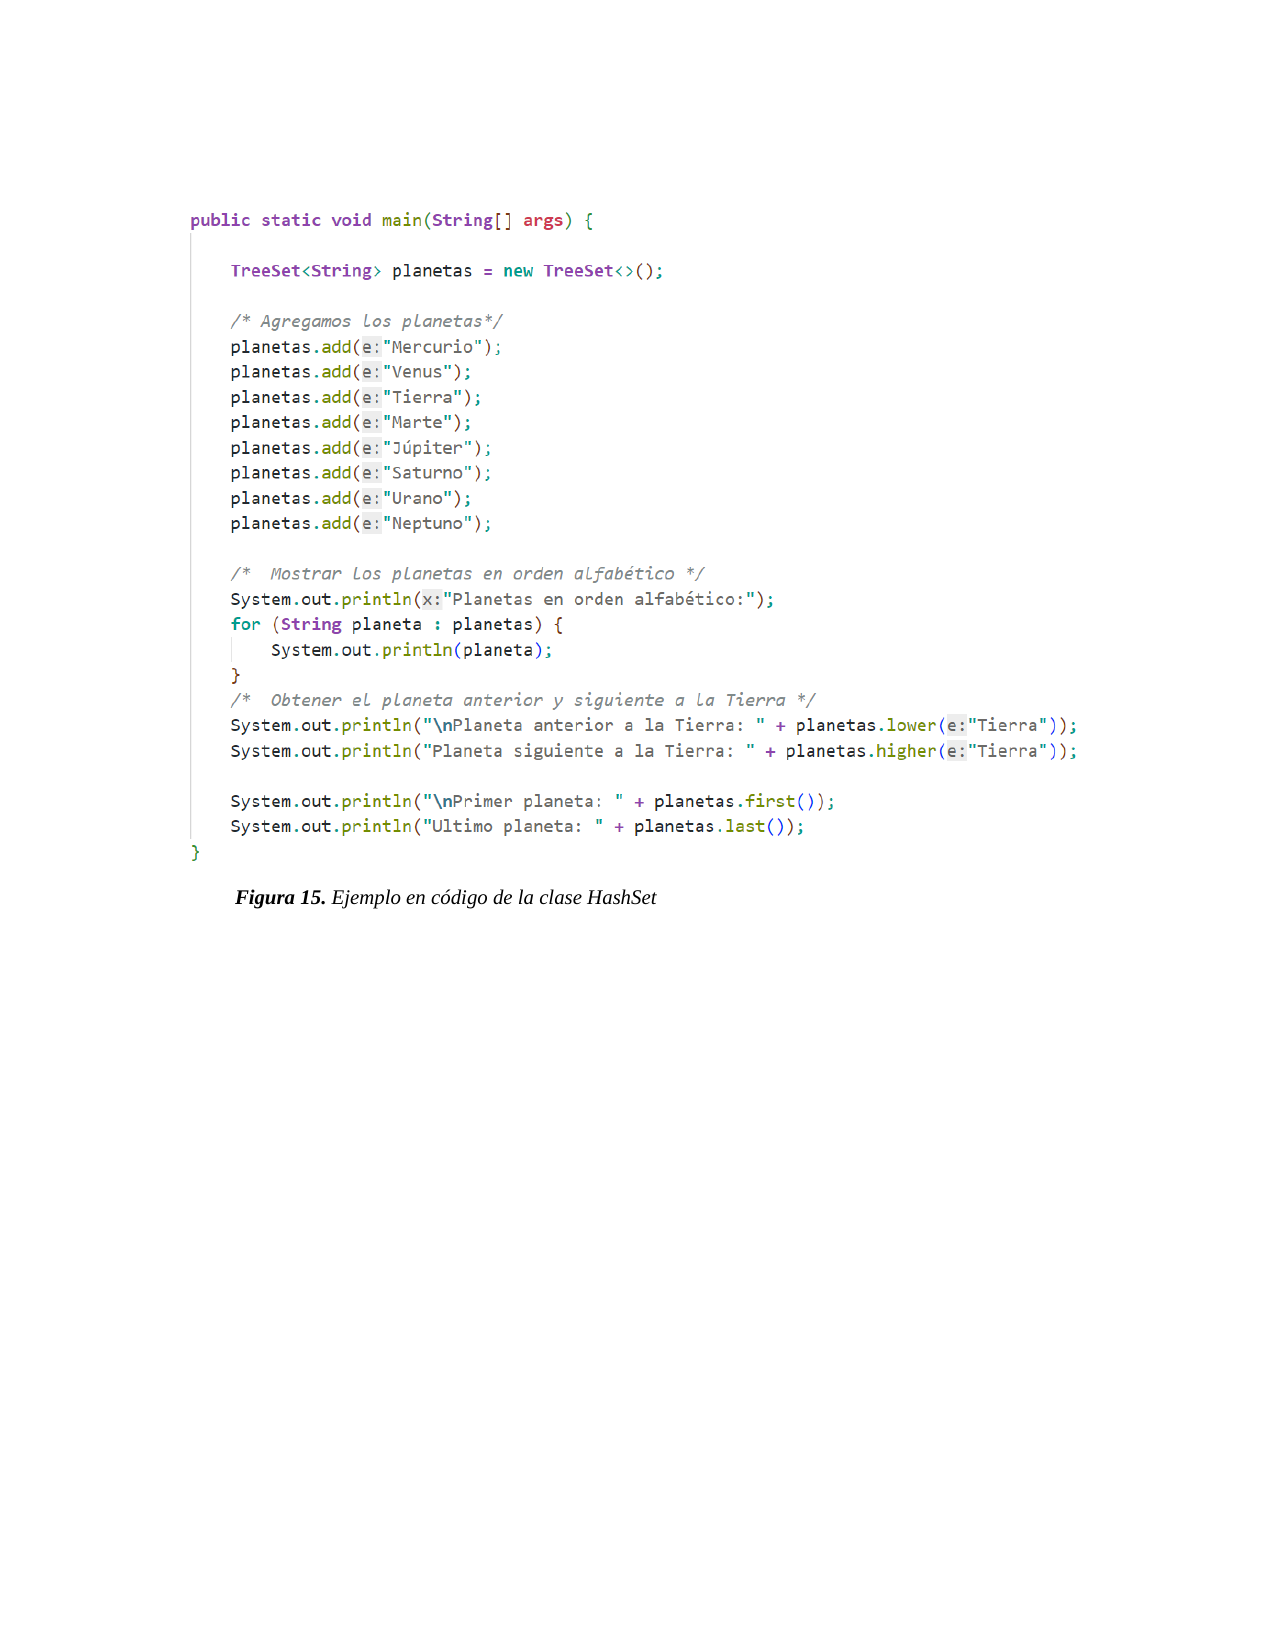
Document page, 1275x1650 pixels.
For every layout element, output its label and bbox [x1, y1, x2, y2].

picture [187, 209, 1088, 871]
